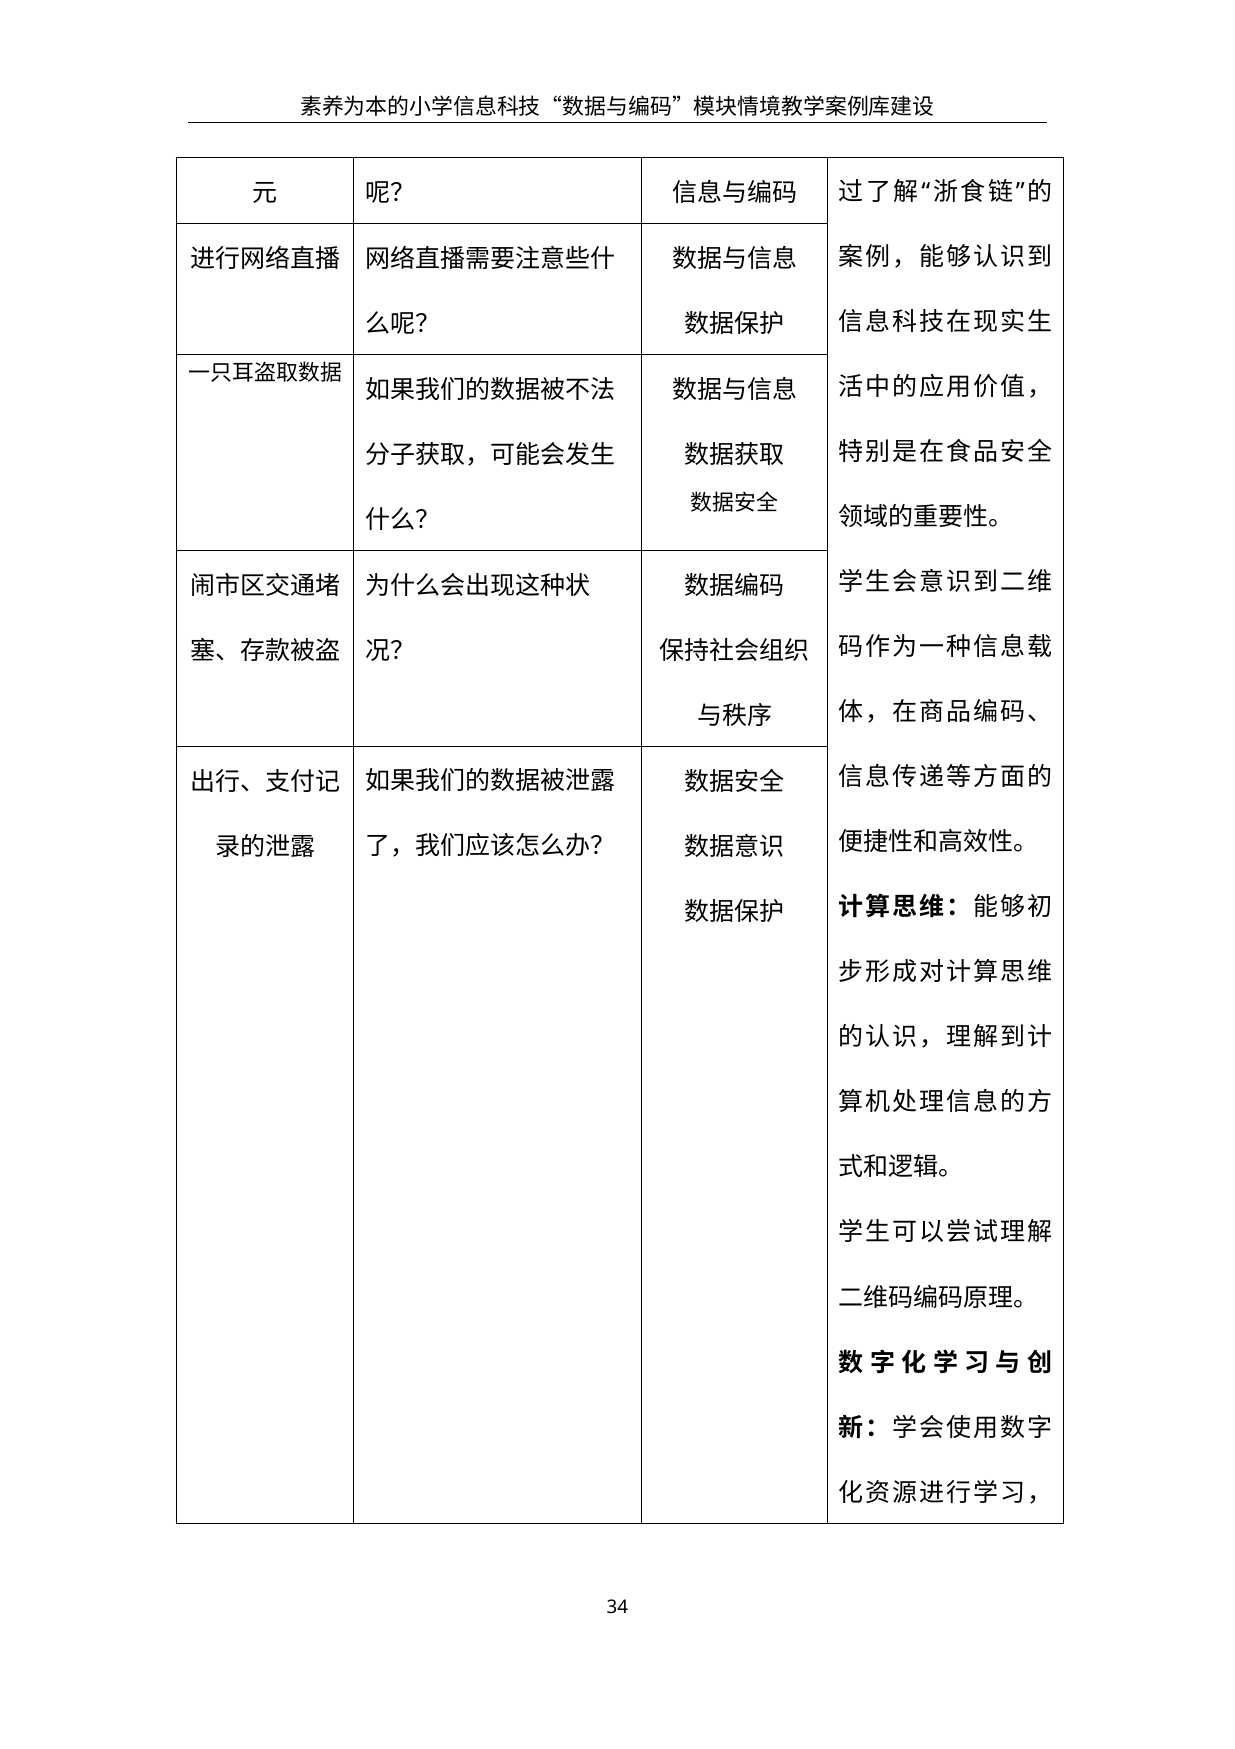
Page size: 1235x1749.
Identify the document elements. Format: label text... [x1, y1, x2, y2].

table_cell 闹市区交通堵塞、存款被盗 [177, 551, 353, 746]
table_cell 数据与信息 信息与编码 [642, 158, 827, 223]
table_cell 一只耳盗取数据 [177, 355, 353, 550]
table_cell 数据安全 数据意识 数据保护 [642, 747, 827, 1523]
table_cell 数据与信息 数据获取 数据安全 [642, 355, 827, 550]
table_cell 网络直播需要注意些什么呢？ [354, 224, 641, 354]
table_cell 这里需要用到什么方法呢？ [354, 158, 641, 223]
table_cell 如果我们的数据被不法分子获取，可能会发生什么？ [354, 355, 641, 550]
table_cell 为什么会出现这种状况？ [354, 551, 641, 746]
table_cell 数据与信息 数据保护 [642, 224, 827, 354]
table_cell 便利店到账五元 [177, 158, 353, 223]
table_cell 进行网络直播 [177, 224, 353, 354]
table_cell 数据编码 保持社会组织与秩序 [642, 551, 827, 746]
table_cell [354, 747, 641, 1523]
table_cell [828, 158, 1063, 1523]
table_cell 出行、支付记录的泄露 [177, 747, 353, 1523]
